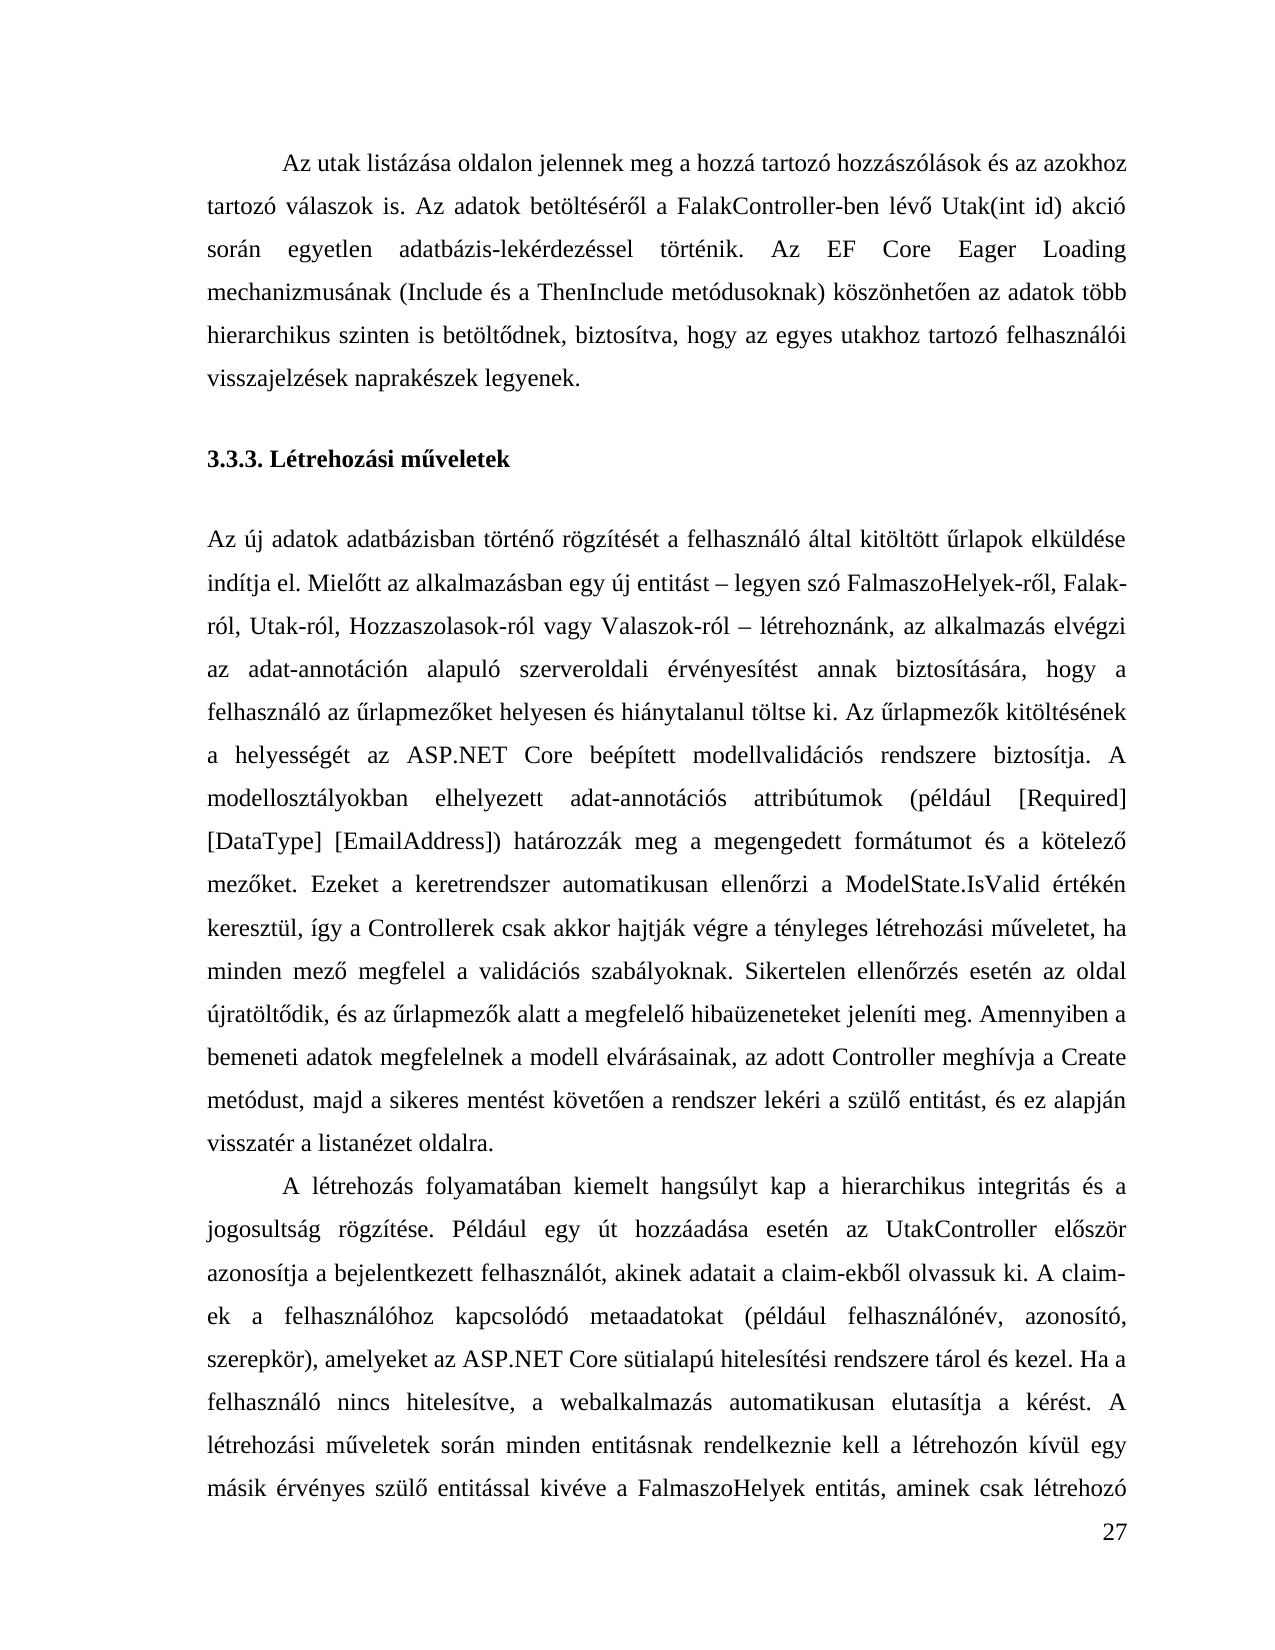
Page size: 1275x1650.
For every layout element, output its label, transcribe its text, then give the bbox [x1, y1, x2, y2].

text Az új adatok adatbázisban történő rögzítését a felhasználó által kitöltött űrlapok elküldése indítja el. Mielőtt az alkalmazásban egy új entitást – legyen szó FalmaszoHelyek-ről, Falak-ról, Utak-ról, Hozzaszolasok-ról vagy Valaszok-ról – létrehoznánk, az alkalmazás elvégzi az adat-annotáción alapuló szerveroldali érvényesítést annak biztosítására, hogy a felhasználó az űrlapmezőket helyesen és hiánytalanul töltse ki. Az űrlapmezők kitöltésének a helyességét az ASP.NET Core beépített modellvalidációs rendszere biztosítja. A modellosztályokban elhelyezett adat-annotációs attribútumok (például [Required] [DataType] [EmailAddress]) határozzák meg a megengedett formátumot és a kötelező mezőket. Ezeket a keretrendszer automatikusan ellenőrzi a ModelState.IsValid értékén keresztül, így a Controllerek csak akkor hajtják végre a tényleges létrehozási műveletet, ha minden mező megfelel a validációs szabályoknak. Sikertelen ellenőrzés esetén az oldal újratöltődik, és az űrlapmezők alatt a megfelelő hibaüzeneteket jeleníti meg. Amennyiben a bemeneti adatok megfelelnek a modell elvárásainak, az adott Controller meghívja a Create metódust, majd a sikeres mentést követően a rendszer lekéri a szülő entitást, és ez alapján visszatér a listanézet oldalra. [207, 524, 1127, 1157]
text Az utak listázása oldalon jelennek meg a hozzá tartozó hozzászólások és az azokhoz tartozó válaszok is. Az adatok betöltéséről a FalakController-ben lévő Utak(int id) akció során egyetlen adatbázis-lekérdezéssel történik. Az EF Core Eager Loading mechanizmusának (Include és a ThenInclude metódusoknak) köszönhetően az adatok több hierarchikus szinten is betöltődnek, biztosítva, hogy az egyes utakhoz tartozó felhasználói visszajelzések naprakészek legyenek. [207, 148, 1127, 392]
subtitle 3.3.3. Létrehozási műveletek [207, 444, 1127, 473]
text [207, 1171, 1127, 1502]
